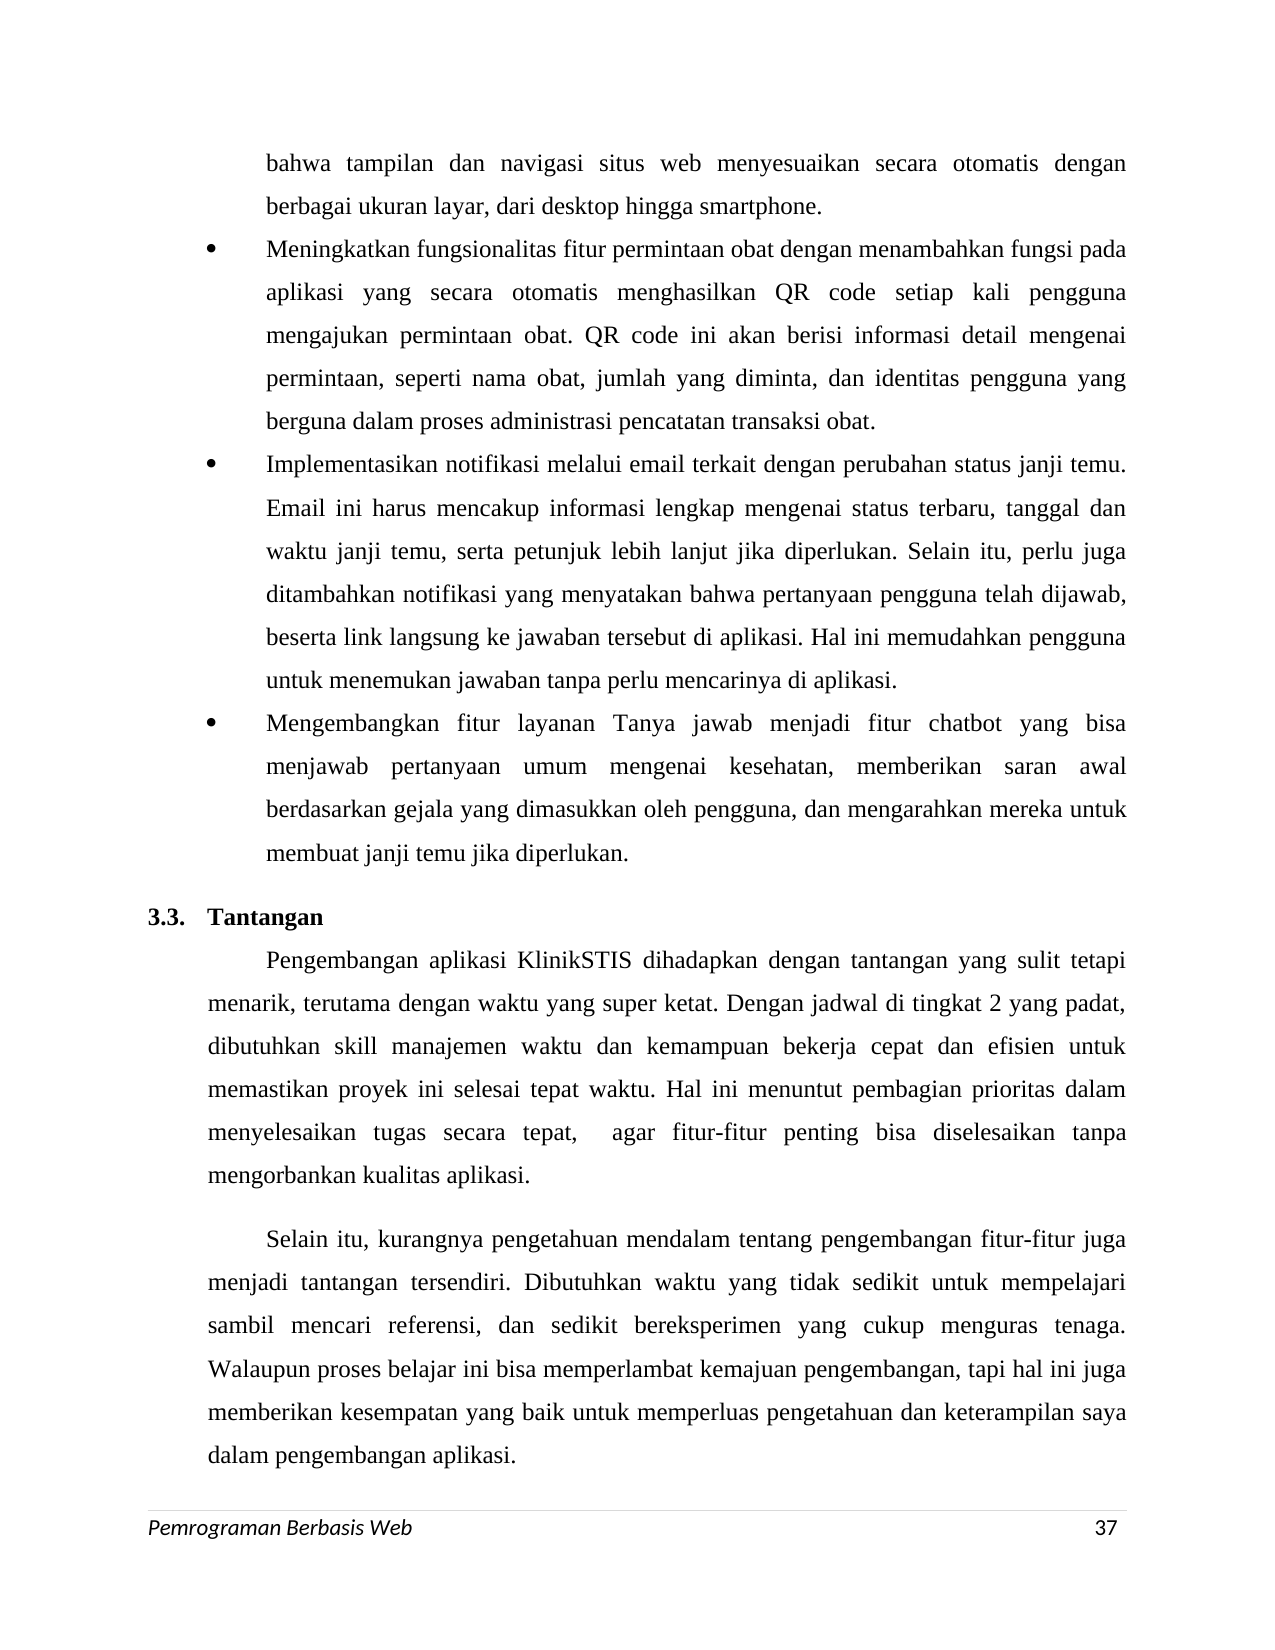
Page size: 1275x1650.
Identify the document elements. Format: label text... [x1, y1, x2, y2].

list Implementasikan notifikasi melalui email terkait dengan perubahan status janji temu. Email ini harus mencakup informasi lengkap mengenai status terbaru, tanggal dan waktu janji temu, serta petunjuk lebih lanjut jika diperlukan. Selain itu, perlu juga ditambahkan notifikasi yang menyatakan bahwa pertanyaan pengguna telah dijawab, beserta link langsung ke jawaban tersebut di aplikasi. Hal ini memudahkan pengguna untuk menemukan jawaban tanpa perlu mencarinya di aplikasi. [207, 449, 1127, 694]
subtitle Tantangan [148, 902, 1127, 930]
list Meningkatkan fungsionalitas fitur permintaan obat dengan menambahkan fungsi pada aplikasi yang secara otomatis menghasilkan QR code setiap kali pengguna mengajukan permintaan obat. QR code ini akan berisi informasi detail mengenai permintaan, seperti nama obat, jumlah yang diminta, dan identitas pengguna yang berguna dalam proses administrasi pencatatan transaksi obat. [207, 234, 1127, 435]
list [207, 148, 1127, 219]
text Selain itu, kurangnya pengetahuan mendalam tentang pengembangan fitur-fitur juga menjadi tantangan tersendiri. Dibutuhkan waktu yang tidak sedikit untuk mempelajari sambil mencari referensi, dan sedikit bereksperimen yang cukup menguras tenaga. Walaupun proses belajar ini bisa memperlambat kemajuan pengembangan, tapi hal ini juga memberikan kesempatan yang baik untuk memperluas pengetahuan dan keterampilan saya dalam pengembangan aplikasi. [208, 1224, 1127, 1469]
list Mengembangkan fitur layanan Tanya jawab menjadi fitur chatbot yang bisa menjawab pertanyaan umum mengenai kesehatan, memberikan saran awal berdasarkan gejala yang dimasukkan oleh pengguna, dan mengarahkan mereka untuk membuat janji temu jika diperlukan. [207, 708, 1127, 866]
text Pengembangan aplikasi KlinikSTIS dihadapkan dengan tantangan yang sulit tetapi menarik, terutama dengan waktu yang super ketat. Dengan jadwal di tingkat 2 yang padat, dibutuhkan skill manajemen waktu dan kemampuan bekerja cepat dan efisien untuk memastikan proyek ini selesai tepat waktu. Hal ini menuntut pembagian prioritas dalam menyelesaikan tugas secara tepat, agar fitur-fitur penting bisa diselesaikan tanpa mengorbankan kualitas aplikasi. [208, 945, 1127, 1189]
